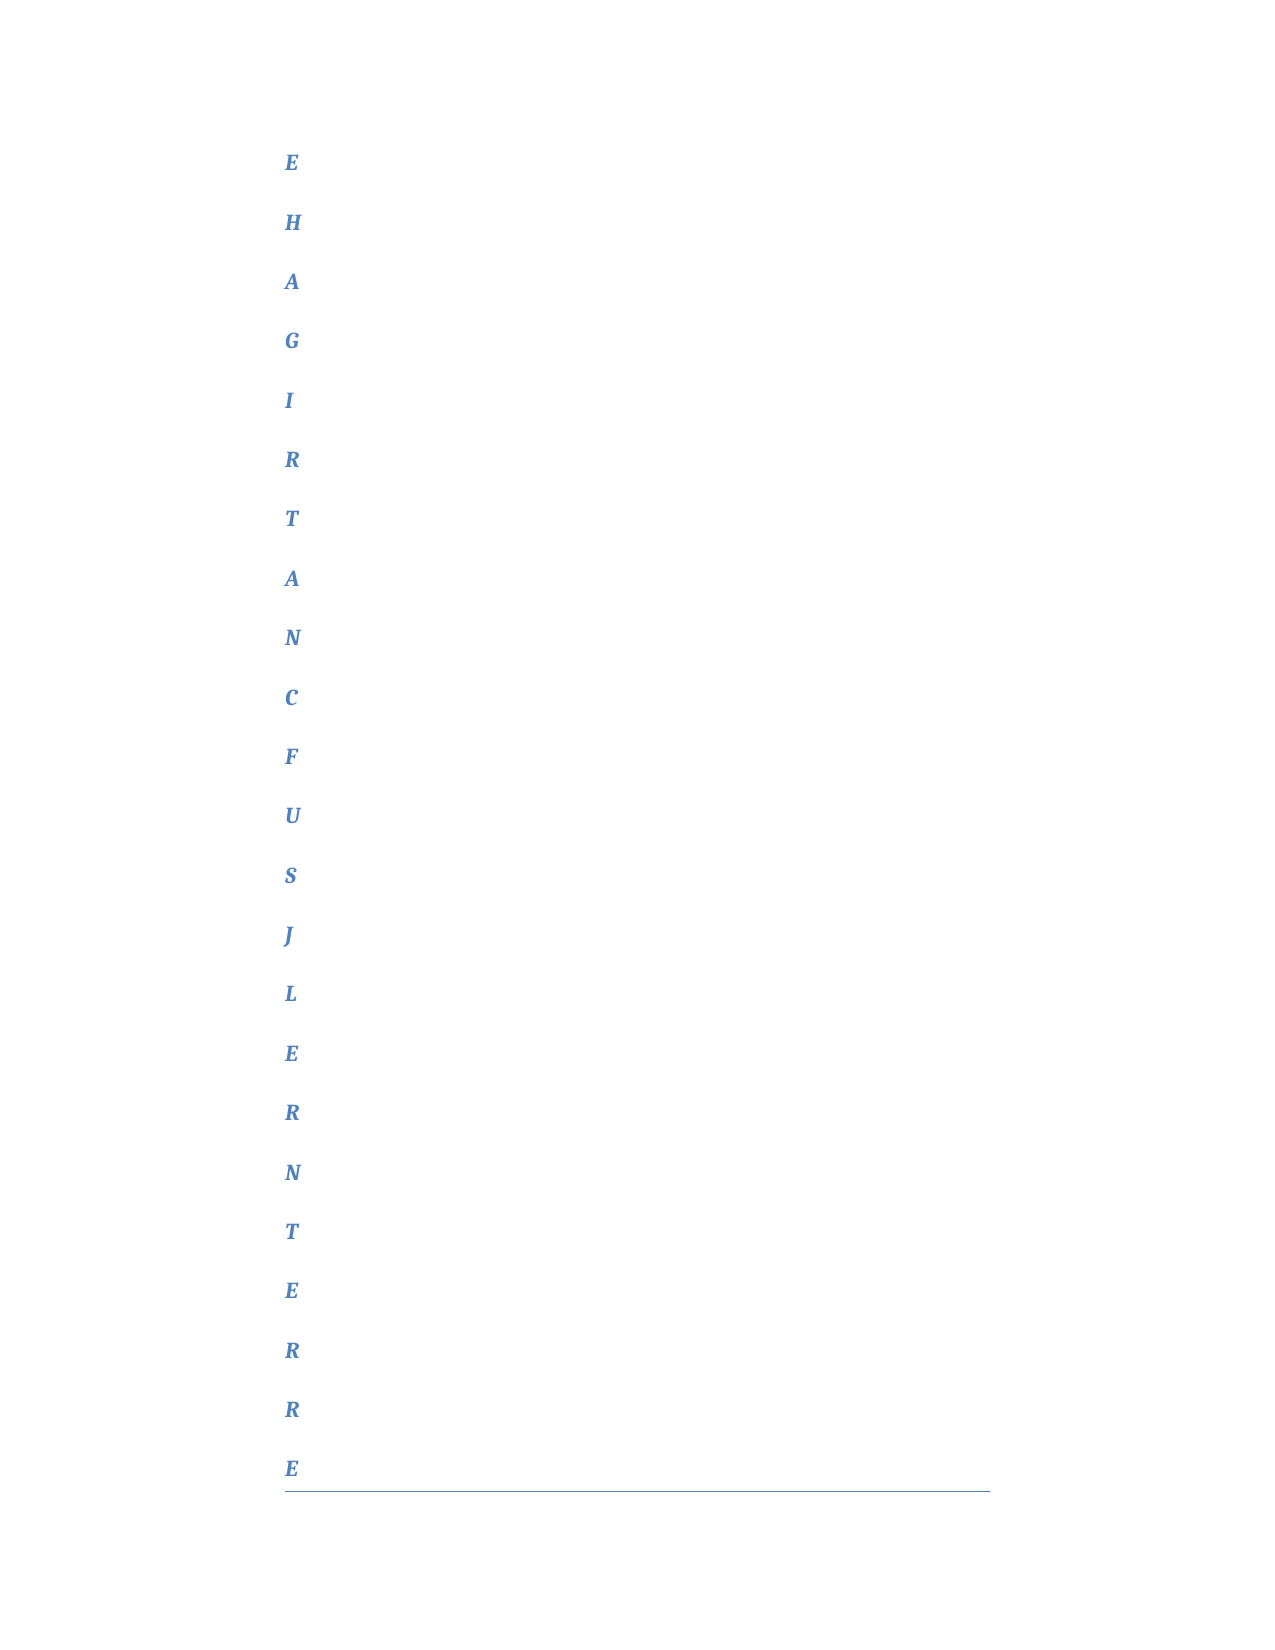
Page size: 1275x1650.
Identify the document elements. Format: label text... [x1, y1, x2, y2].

text E [285, 1041, 990, 1067]
text R [285, 447, 990, 473]
text N [285, 625, 990, 651]
text T [285, 506, 990, 533]
text F [285, 744, 990, 770]
text H [285, 209, 990, 236]
text E [285, 150, 990, 176]
text N [285, 1159, 990, 1186]
text A [285, 566, 990, 592]
text A [285, 269, 990, 295]
text R [285, 1397, 990, 1423]
text L [285, 981, 990, 1008]
text J [285, 922, 990, 948]
text G [285, 328, 990, 354]
text C [285, 684, 990, 711]
text E [285, 1278, 990, 1304]
text E [285, 1456, 990, 1491]
text T [285, 1219, 990, 1245]
text U [285, 803, 990, 829]
text I [285, 387, 990, 414]
text R [285, 1100, 990, 1126]
text S [285, 862, 990, 889]
text R [285, 1337, 990, 1364]
